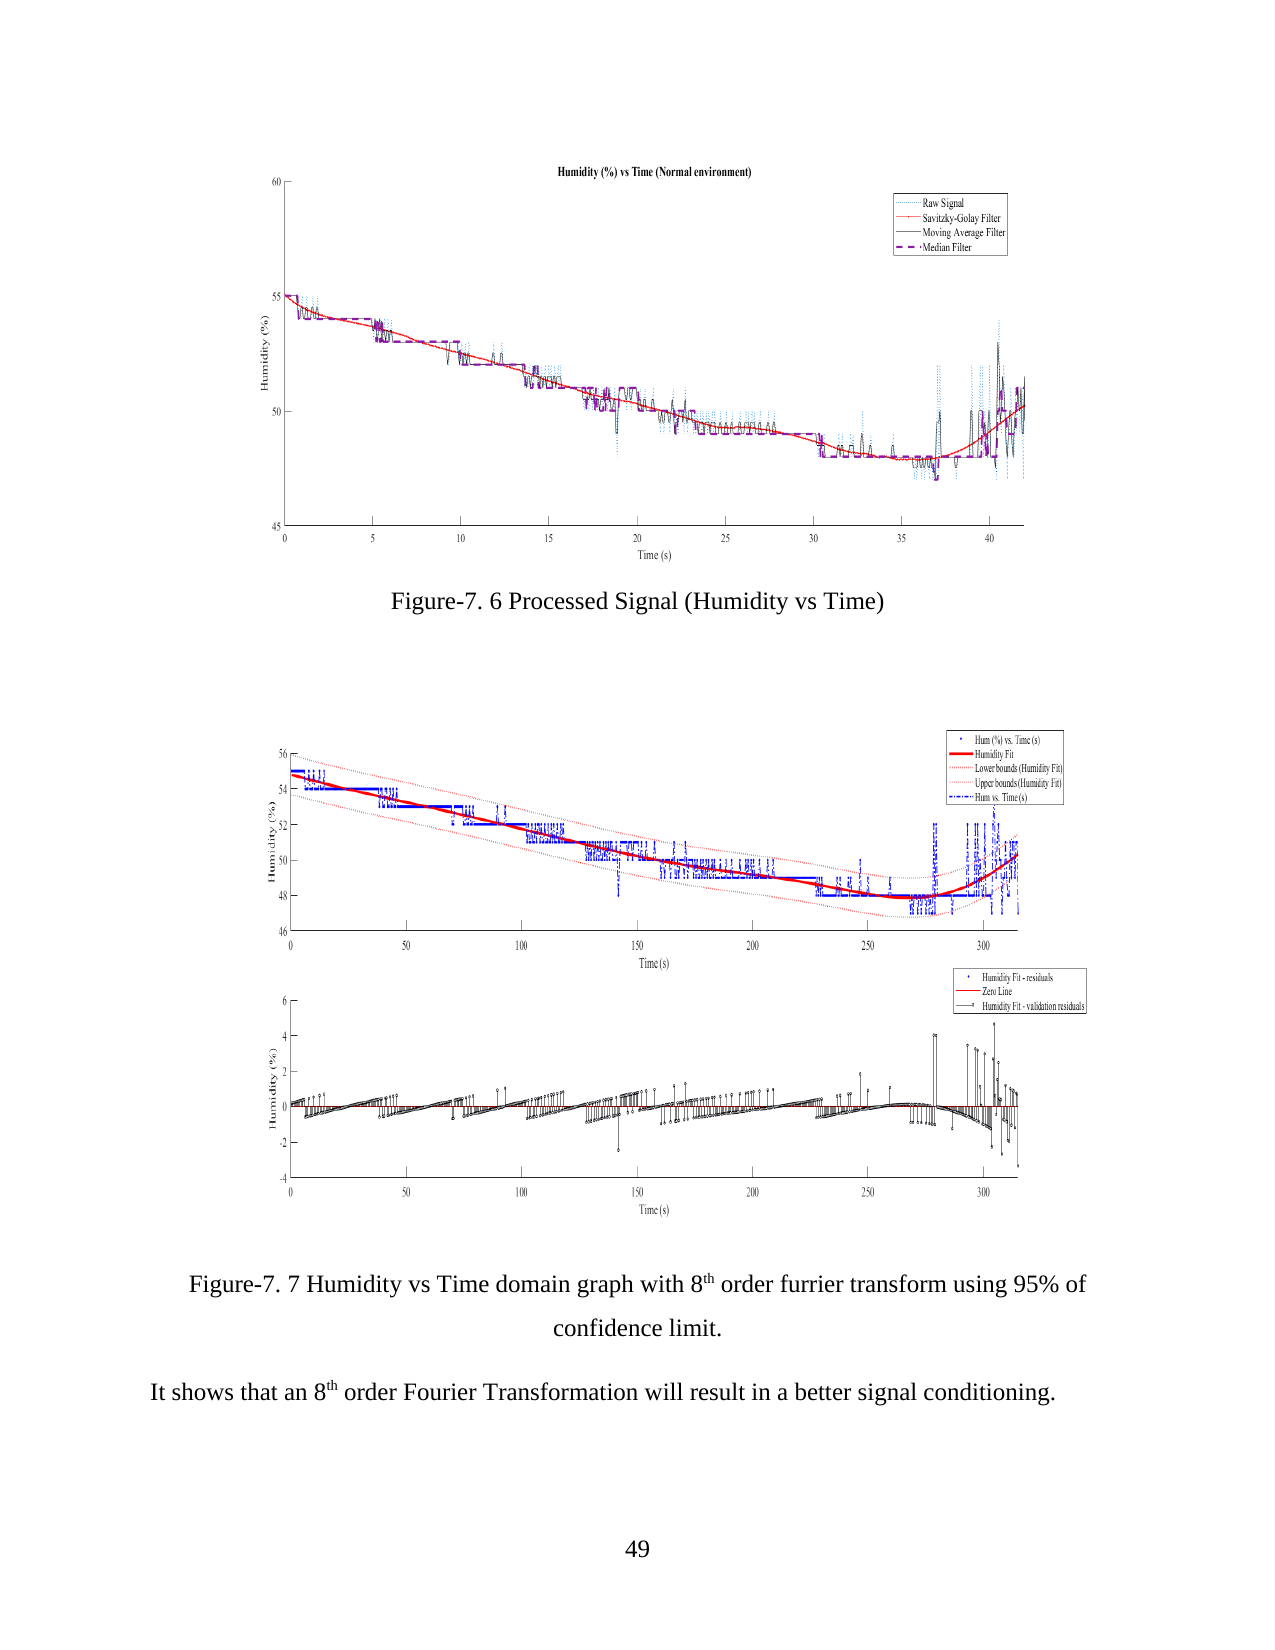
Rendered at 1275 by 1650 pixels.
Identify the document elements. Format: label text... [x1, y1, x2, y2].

text Figure-7. 6 Processed Signal (Humidity vs Time) [150, 586, 1125, 615]
text Figure-7. 7 Humidity vs Time domain graph with 8th order furrier transform using 95% of confidence limit. [150, 1269, 1125, 1341]
picture [160, 149, 1115, 572]
picture [168, 714, 1107, 1235]
text It shows that an 8th order Fourier Transformation will result in a better signal conditioning. [150, 1377, 1125, 1405]
